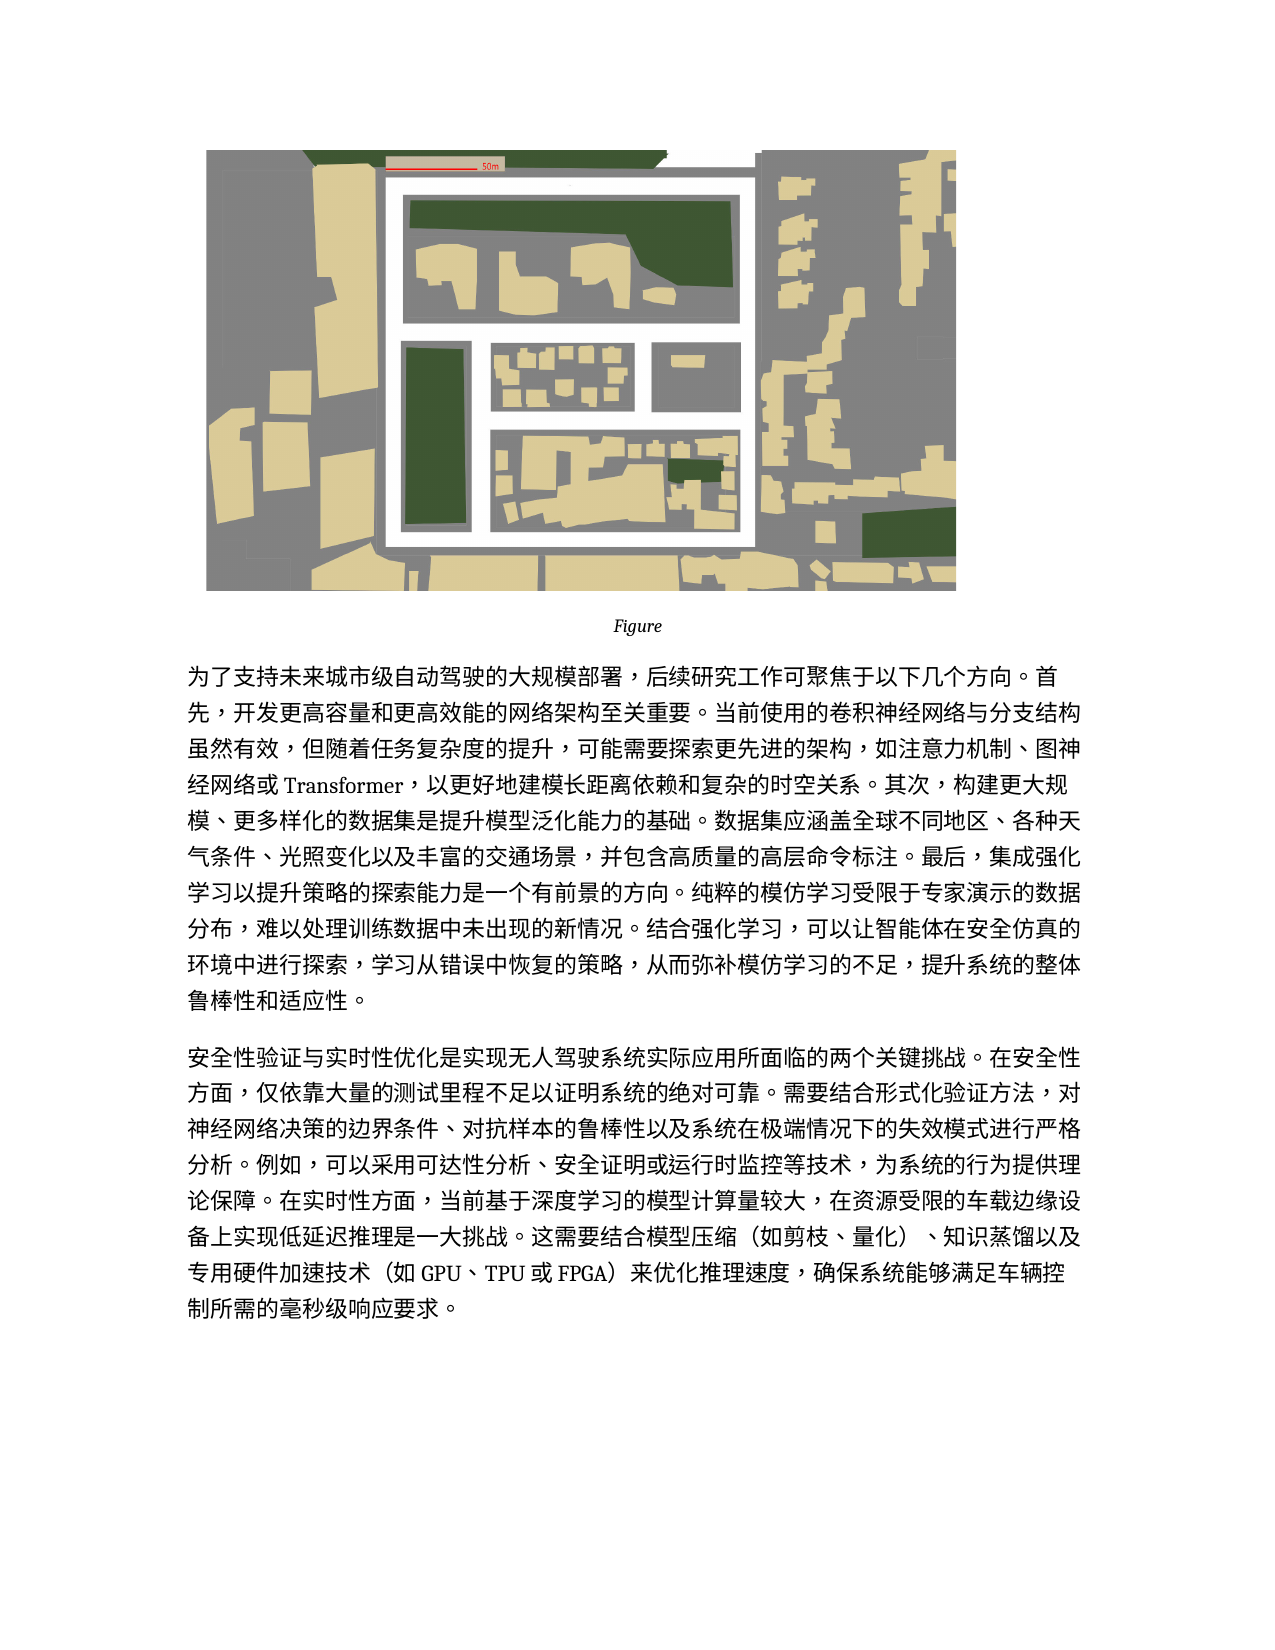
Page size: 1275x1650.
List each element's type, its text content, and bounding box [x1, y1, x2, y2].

text Figure [187, 616, 1087, 637]
text 为了支持未来城市级自动驾驶的大规模部署，后续研究工作可聚焦于以下几个方向。首先，开发更高容量和更高效能的网络架构至关重要。当前使用的卷积神经网络与分支结构虽然有效，但随着任务复杂度的提升，可能需要探索更先进的架构，如注意力机制、图神经网络或Transformer，以更好地建模长距离依赖和复杂的时空关系。其次，构建更大规模、更多样化的数据集是提升模型泛化能力的基础。数据集应涵盖全球不同地区、各种天气条件、光照变化以及丰富的交通场景，并包含高质量的高层命令标注。最后，集成强化学习以提升策略的探索能力是一个有前景的方向。纯粹的模仿学习受限于专家演示的数据分布，难以处理训练数据中未出现的新情况。结合强化学习，可以让智能体在安全仿真的环境中进行探索，学习从错误中恢复的策略，从而弥补模仿学习的不足，提升系统的整体鲁棒性和适应性。 [187, 661, 1087, 1016]
picture [206, 150, 957, 591]
text 安全性验证与实时性优化是实现无人驾驶系统实际应用所面临的两个关键挑战。在安全性方面，仅依靠大量的测试里程不足以证明系统的绝对可靠。需要结合形式化验证方法，对神经网络决策的边界条件、对抗样本的鲁棒性以及系统在极端情况下的失效模式进行严格分析。例如，可以采用可达性分析、安全证明或运行时监控等技术，为系统的行为提供理论保障。在实时性方面，当前基于深度学习的模型计算量较大，在资源受限的车载边缘设备上实现低延迟推理是一大挑战。这需要结合模型压缩（如剪枝、量化）、知识蒸馏以及专用硬件加速技术（如GPU、TPU或FPGA）来优化推理速度，确保系统能够满足车辆控制所需的毫秒级响应要求。 [187, 1041, 1087, 1324]
